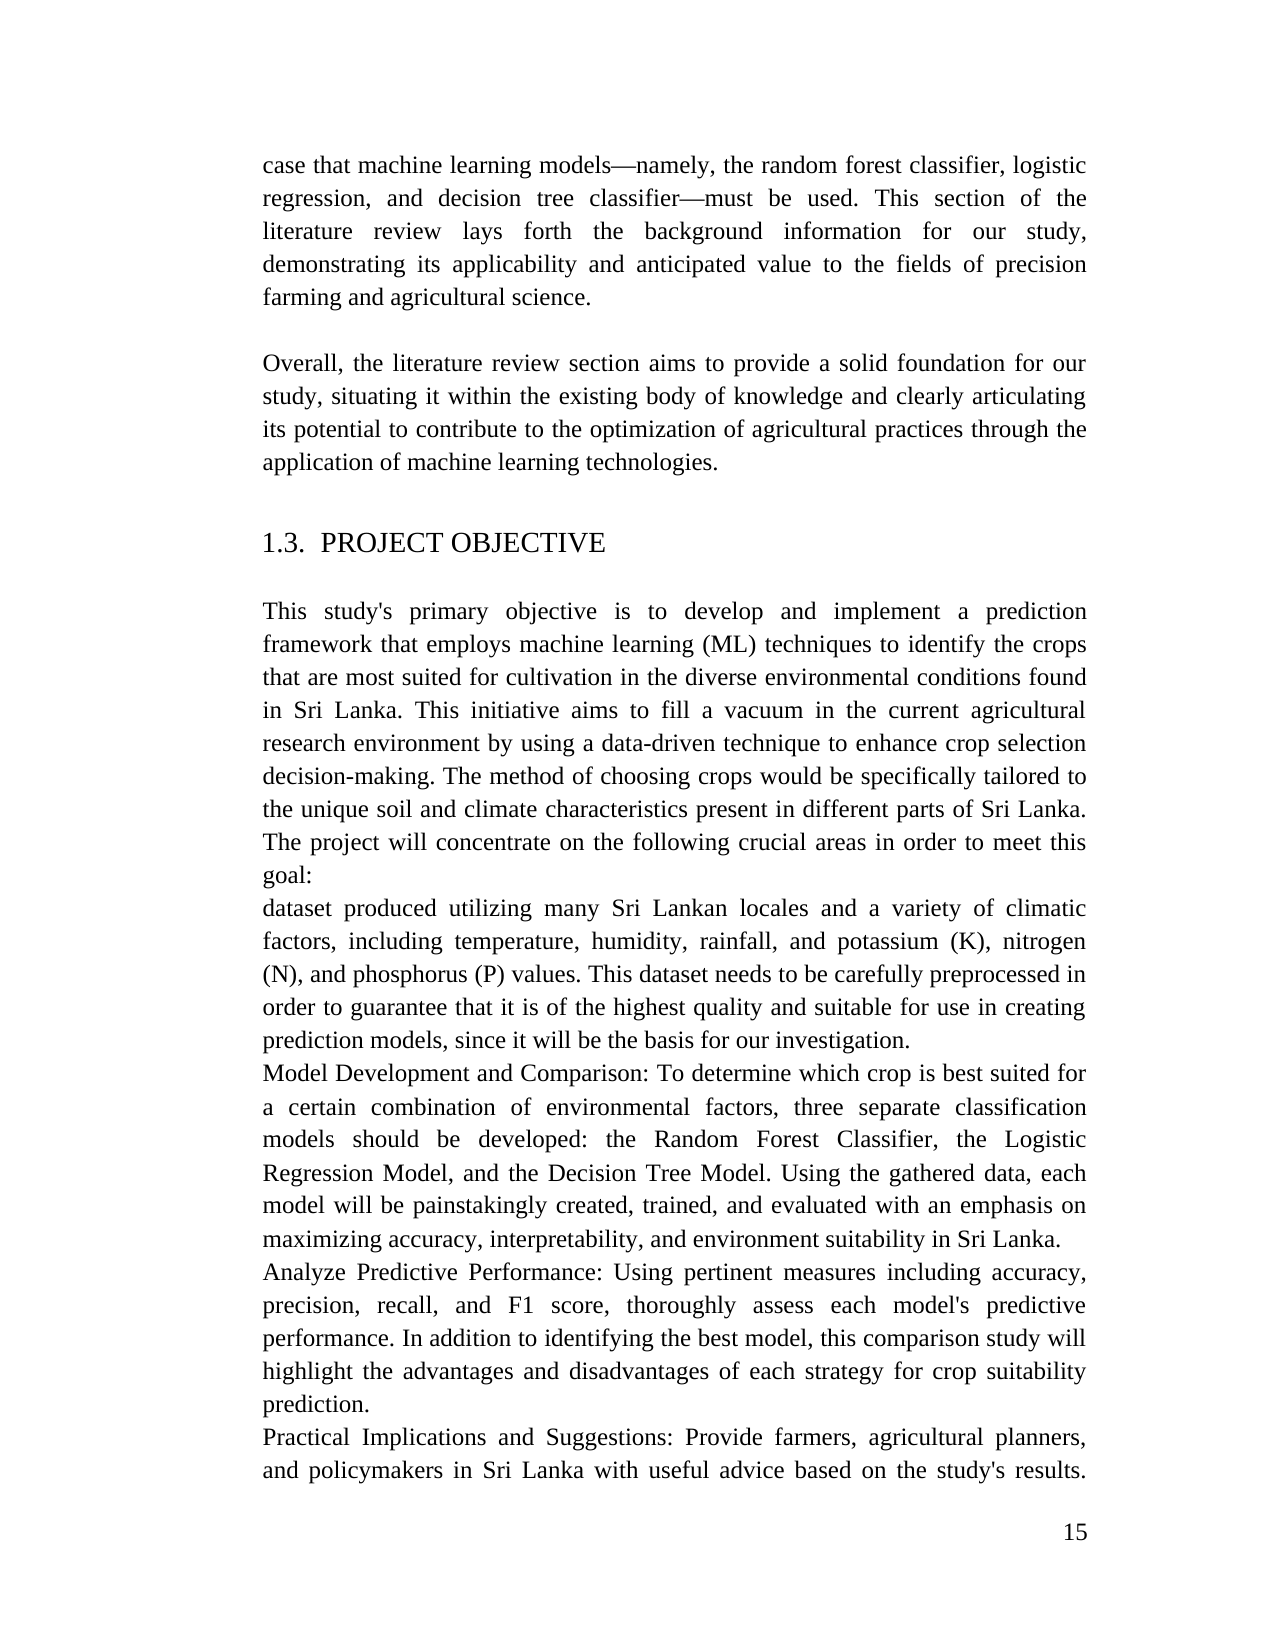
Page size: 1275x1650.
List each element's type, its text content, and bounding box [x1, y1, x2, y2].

list Model Development and Comparison: To determine which crop is best suited for a certain combination of environmental factors, three separate classification models should be developed: the Random Forest Classifier, the Logistic Regression Model, and the Decision Tree Model. Using the gathered data, each model will be painstakingly created, trained, and evaluated with an emphasis on maximizing accuracy, interpretability, and environment suitability in Sri Lanka. [262, 1058, 1087, 1252]
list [262, 150, 1087, 311]
list Analyze Predictive Performance: Using pertinent measures including accuracy, precision, recall, and F1 score, thoroughly assess each model's predictive performance. In addition to identifying the best model, this comparison study will highlight the advantages and disadvantages of each strategy for crop suitability prediction. [262, 1257, 1087, 1417]
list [262, 1422, 1087, 1483]
list Overall, the literature review section aims to provide a solid foundation for our study, situating it within the existing body of knowledge and clearly articulating its potential to contribute to the optimization of agricultural practices through the application of machine learning technologies. [262, 315, 1087, 476]
list This study's primary objective is to develop and implement a prediction framework that employs machine learning (ML) techniques to identify the crops that are most suited for cultivation in the diverse environmental conditions found in Sri Lanka. This initiative aims to fill a vacuum in the current agricultural research environment by using a data-driven technique to enhance crop selection decision-making. The method of choosing crops would be specifically tailored to the unique soil and climate characteristics present in different parts of Sri Lanka. The project will concentrate on the following crucial areas in order to meet this goal: [262, 596, 1087, 889]
subtitle PROJECT OBJECTIVE [261, 526, 1087, 559]
list dataset produced utilizing many Sri Lankan locales and a variety of climatic factors, including temperature, humidity, rainfall, and potassium (K), nitrogen (N), and phosphorus (P) values. This dataset needs to be carefully preprocessed in order to guarantee that it is of the highest quality and suitable for use in creating prediction models, since it will be the basis for our investigation. [262, 893, 1087, 1054]
